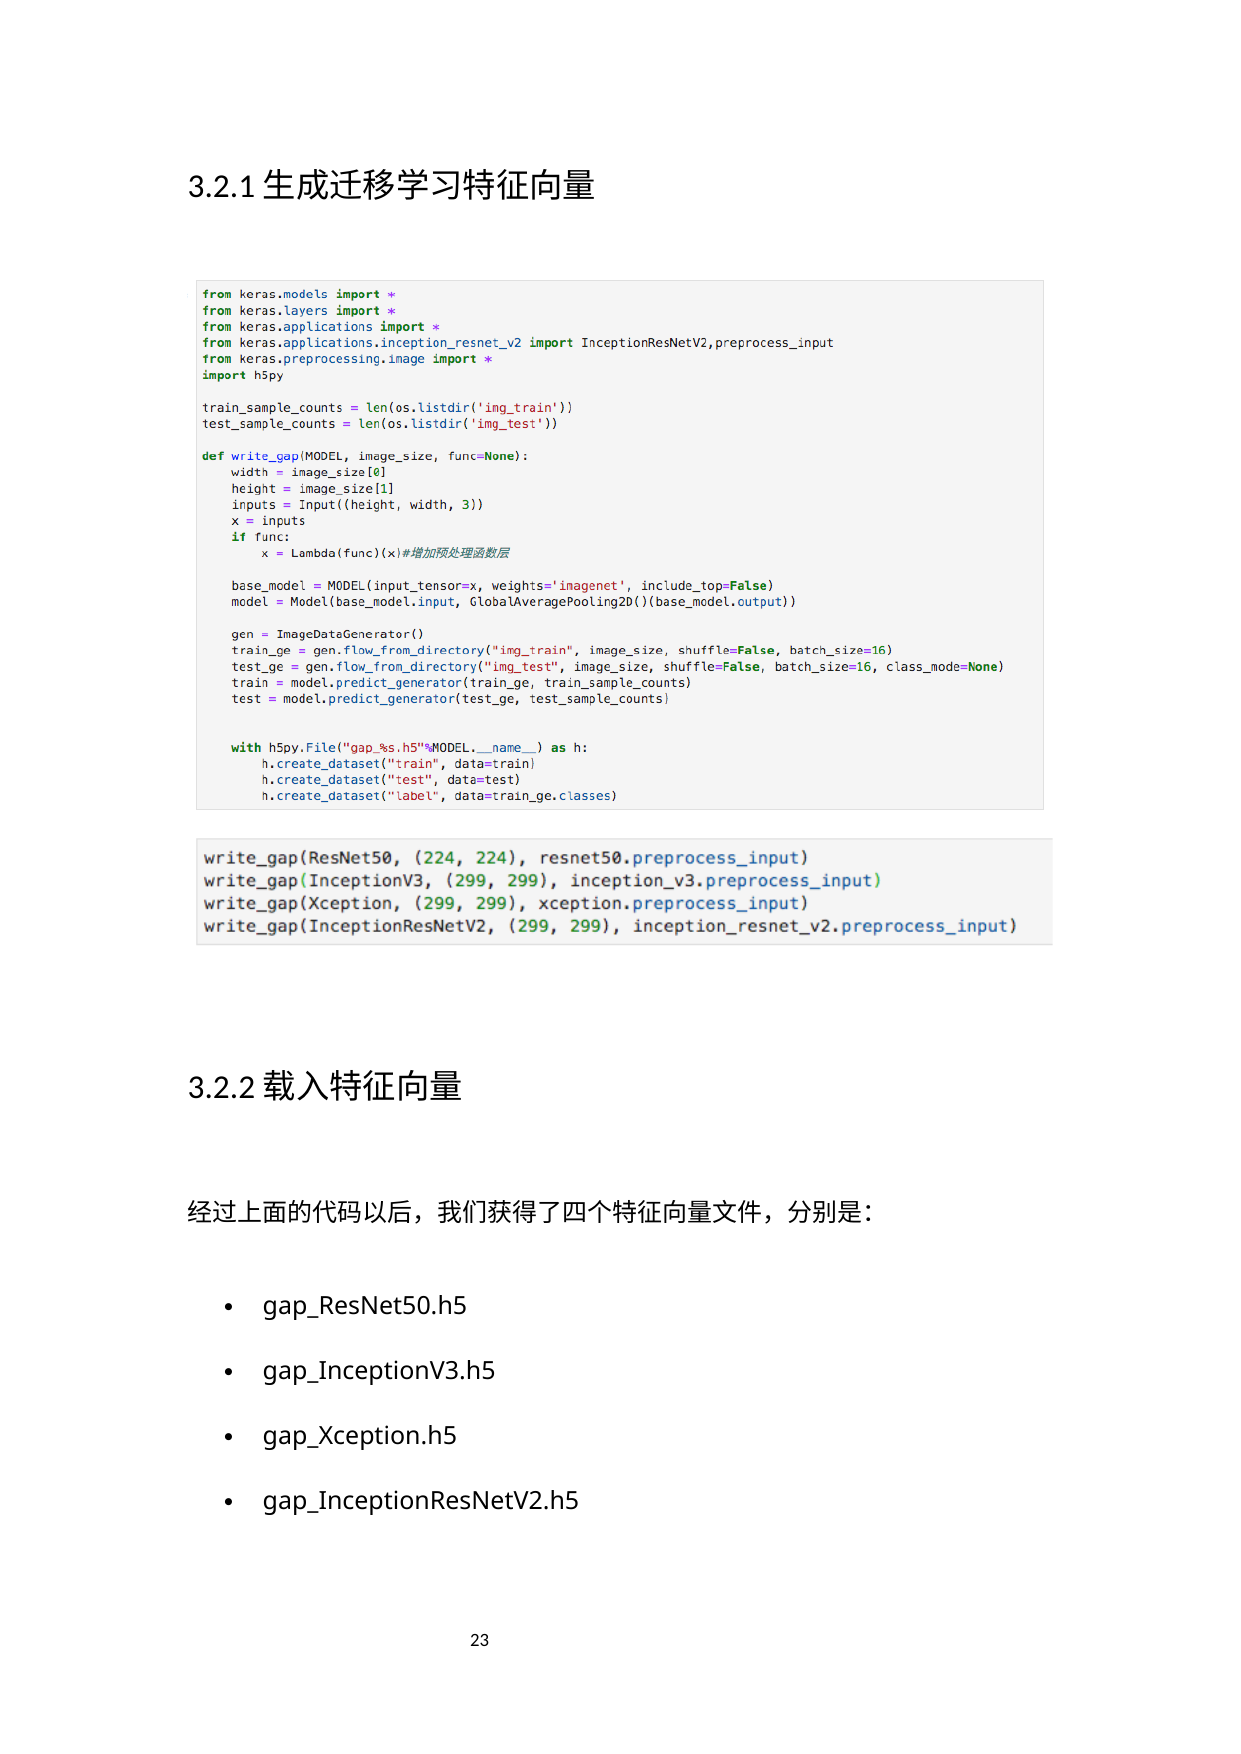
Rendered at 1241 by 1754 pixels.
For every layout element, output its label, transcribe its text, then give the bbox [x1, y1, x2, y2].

text 经过上面的代码以后，我们获得了四个特征向量文件，分别是： [187, 1178, 1053, 1243]
picture [187, 829, 1053, 952]
list gap_ResNet50.h5 [225, 1272, 1053, 1337]
list gap_Xception.h5 [225, 1402, 1053, 1467]
subtitle 3.2.1 生成迁移学习特征向量 [187, 150, 1053, 215]
list gap_InceptionV3.h5 [225, 1337, 1053, 1402]
list gap_InceptionResNetV2.h5 [225, 1467, 1053, 1532]
picture [187, 276, 1051, 812]
subtitle 3.2.2 载入特征向量 [187, 1051, 1053, 1116]
